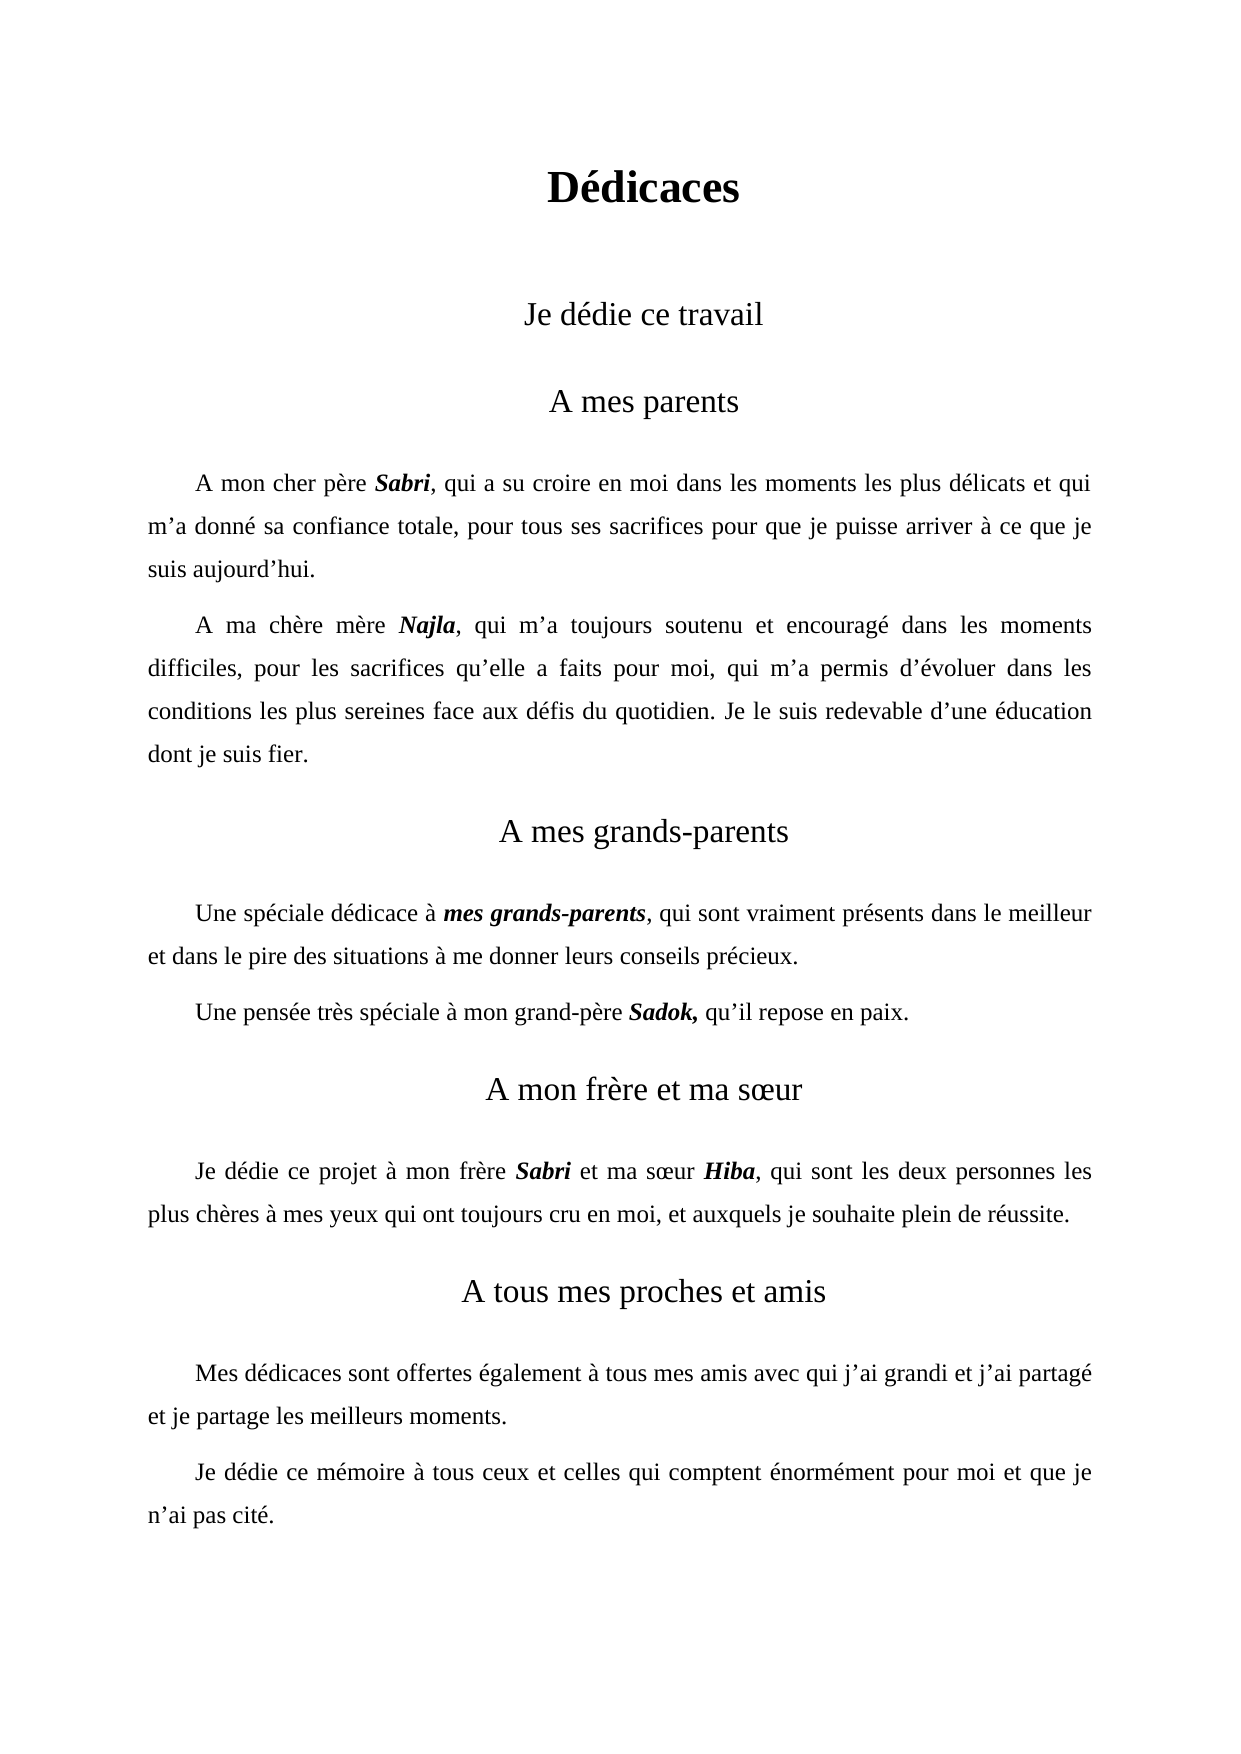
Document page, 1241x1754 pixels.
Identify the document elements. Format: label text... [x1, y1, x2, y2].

text A mes grands-parents [148, 811, 1093, 850]
text A ma chère mère Najla, qui m’a toujours soutenu et encouragé dans les moments difficiles, pour les sacrifices qu’elle a faits pour moi, qui m’a permis d’évoluer dans les conditions les plus sereines face aux défis du quotidien. Je le suis redevable d’une éducation dont je suis fier. [148, 610, 1093, 768]
text Je dédie ce mémoire à tous ceux et celles qui comptent énormément pour moi et que je n’ai pas cité. [148, 1457, 1093, 1528]
text Je dédie ce projet à mon frère Sabri et ma sœur Hiba, qui sont les deux personnes les plus chères à mes yeux qui ont toujours cru en moi, et auxquels je souhaite plein de réussite. [148, 1156, 1093, 1228]
text Une spéciale dédicace à mes grands-parents, qui sont vraiment présents dans le meilleur et dans le pire des situations à me donner leurs conseils précieux. [148, 898, 1093, 970]
text A mon frère et ma sœur [148, 1069, 1093, 1107]
text Une pensée très spéciale à mon grand-père Sadok, qu’il repose en paix. [148, 997, 1093, 1026]
text A tous mes proches et amis [148, 1271, 1093, 1309]
text Je dédie ce travail [148, 294, 1093, 333]
text A mon cher père Sabri, qui a su croire en moi dans les moments les plus délicats et qui m’a donné sa confiance totale, pour tous ses sacrifices pour que je puisse arriver à ce que je suis aujourd’hui. [148, 468, 1093, 583]
text A mes parents [148, 381, 1093, 419]
subtitle Dédicaces [148, 160, 1093, 213]
text Mes dédicaces sont offertes également à tous mes amis avec qui j’ai grandi et j’ai partagé et je partage les meilleurs moments. [148, 1358, 1093, 1430]
